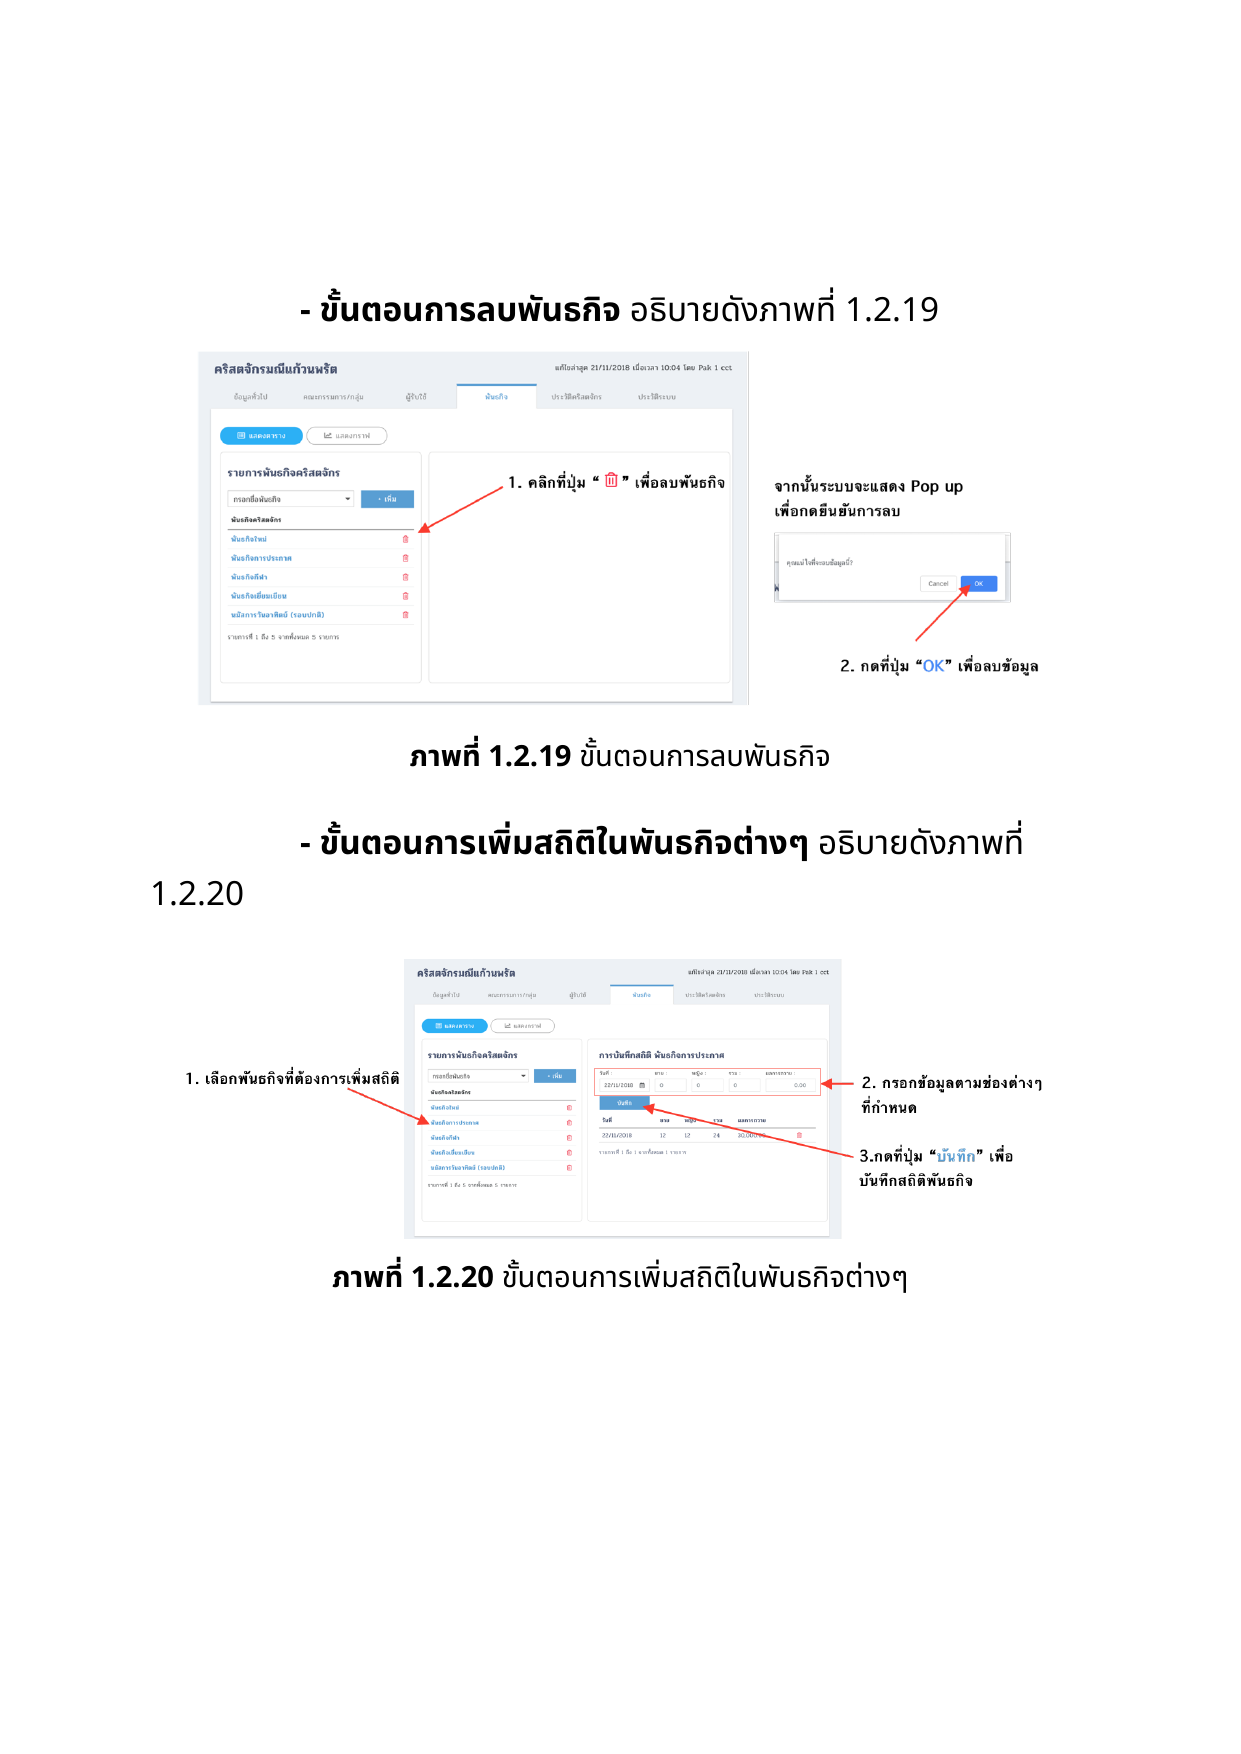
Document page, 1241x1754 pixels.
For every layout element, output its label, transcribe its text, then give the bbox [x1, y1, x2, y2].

text ภาพที่ 1.2.20 ขั้นตอนการเพิ่มสถิติในพันธกิจต่างๆ [150, 1257, 1090, 1301]
text ภาพที่ 1.2.19 ขั้นตอนการลบพันธกิจ [150, 735, 1090, 779]
text - ขั้นตอนการลบพันธกิจ อธิบายดังภาพที่ 1.2.19 [150, 286, 1090, 337]
picture [177, 336, 1063, 736]
text - ขั้นตอนการเพิ่มสถิติในพันธกิจต่างๆ อธิบายดังภาพที่ 1.2.20 [150, 819, 1090, 915]
picture [177, 915, 1063, 1257]
